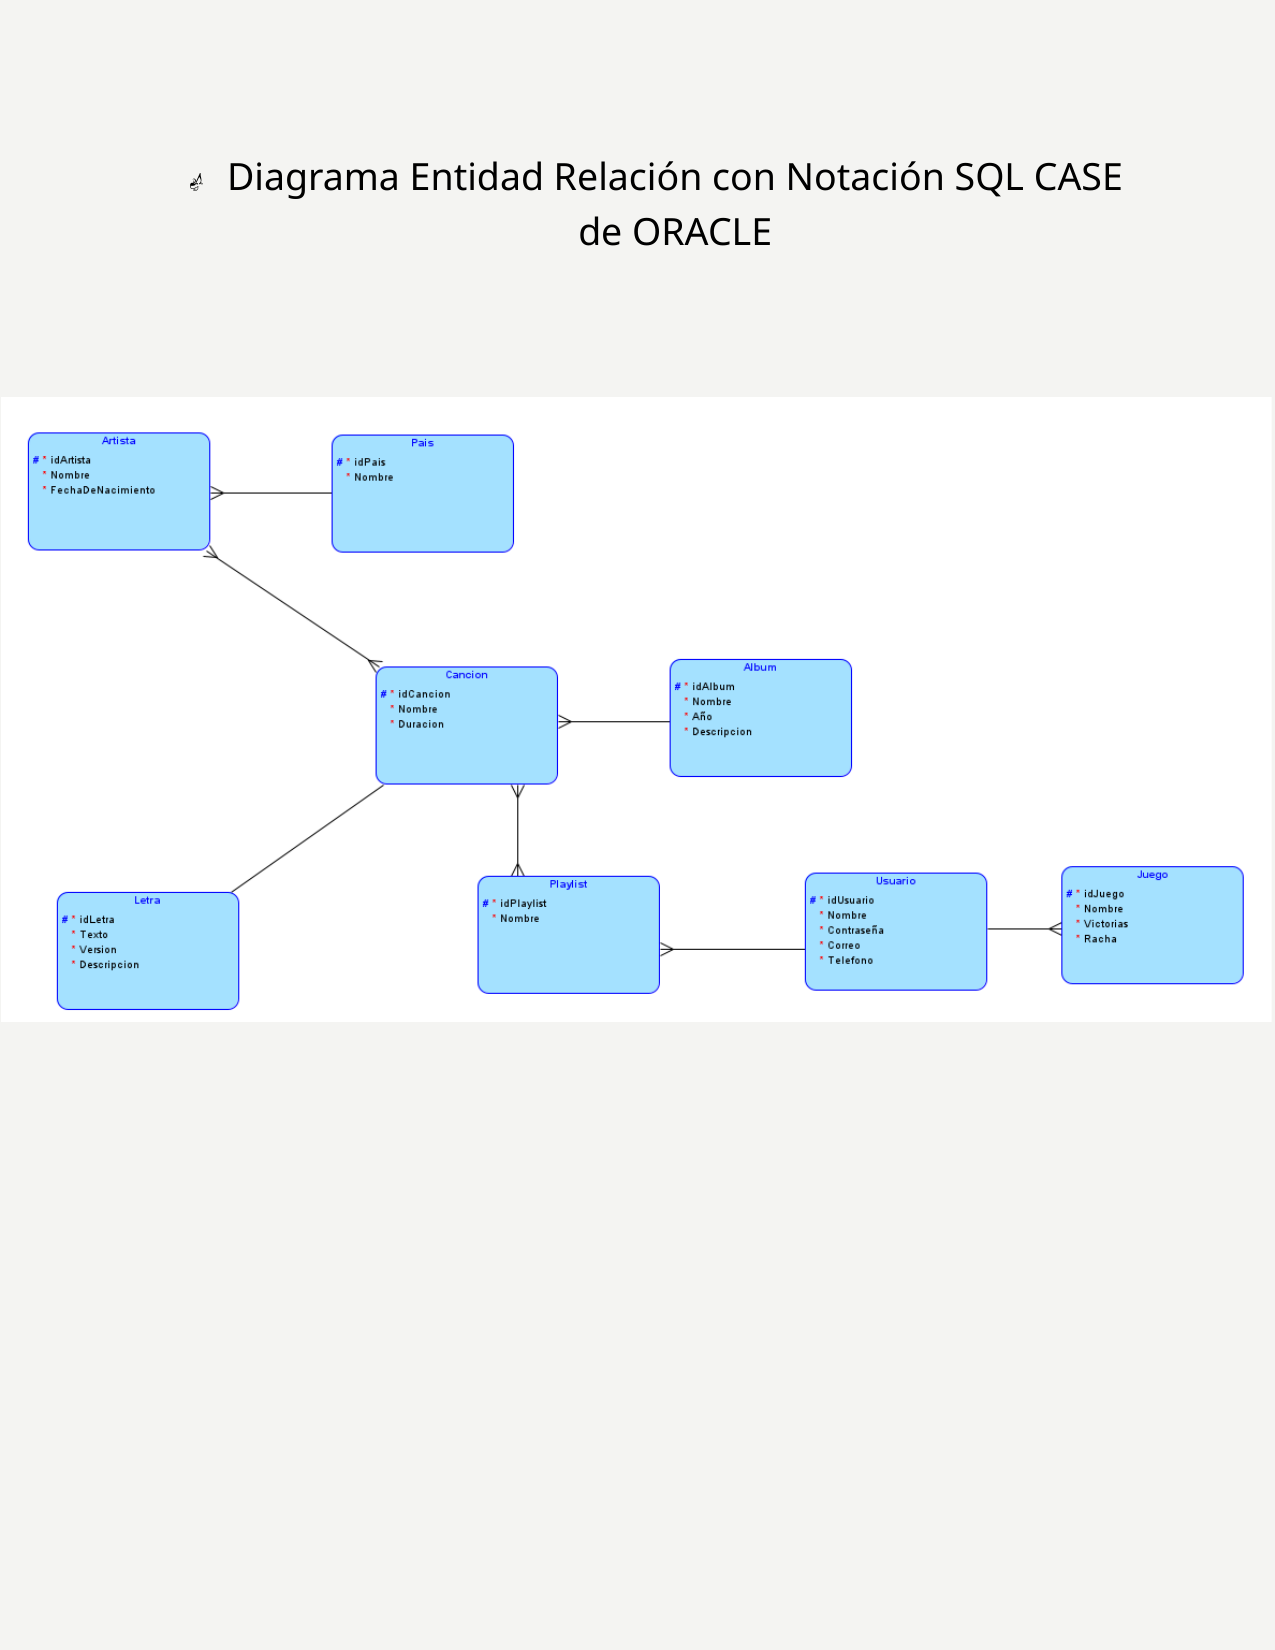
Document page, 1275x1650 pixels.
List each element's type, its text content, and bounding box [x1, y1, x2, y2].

list Diagrama Entidad Relación con Notación SQL CASE de ORACLE [187, 150, 1125, 256]
picture [190, 173, 203, 191]
picture [0, 397, 1271, 1020]
